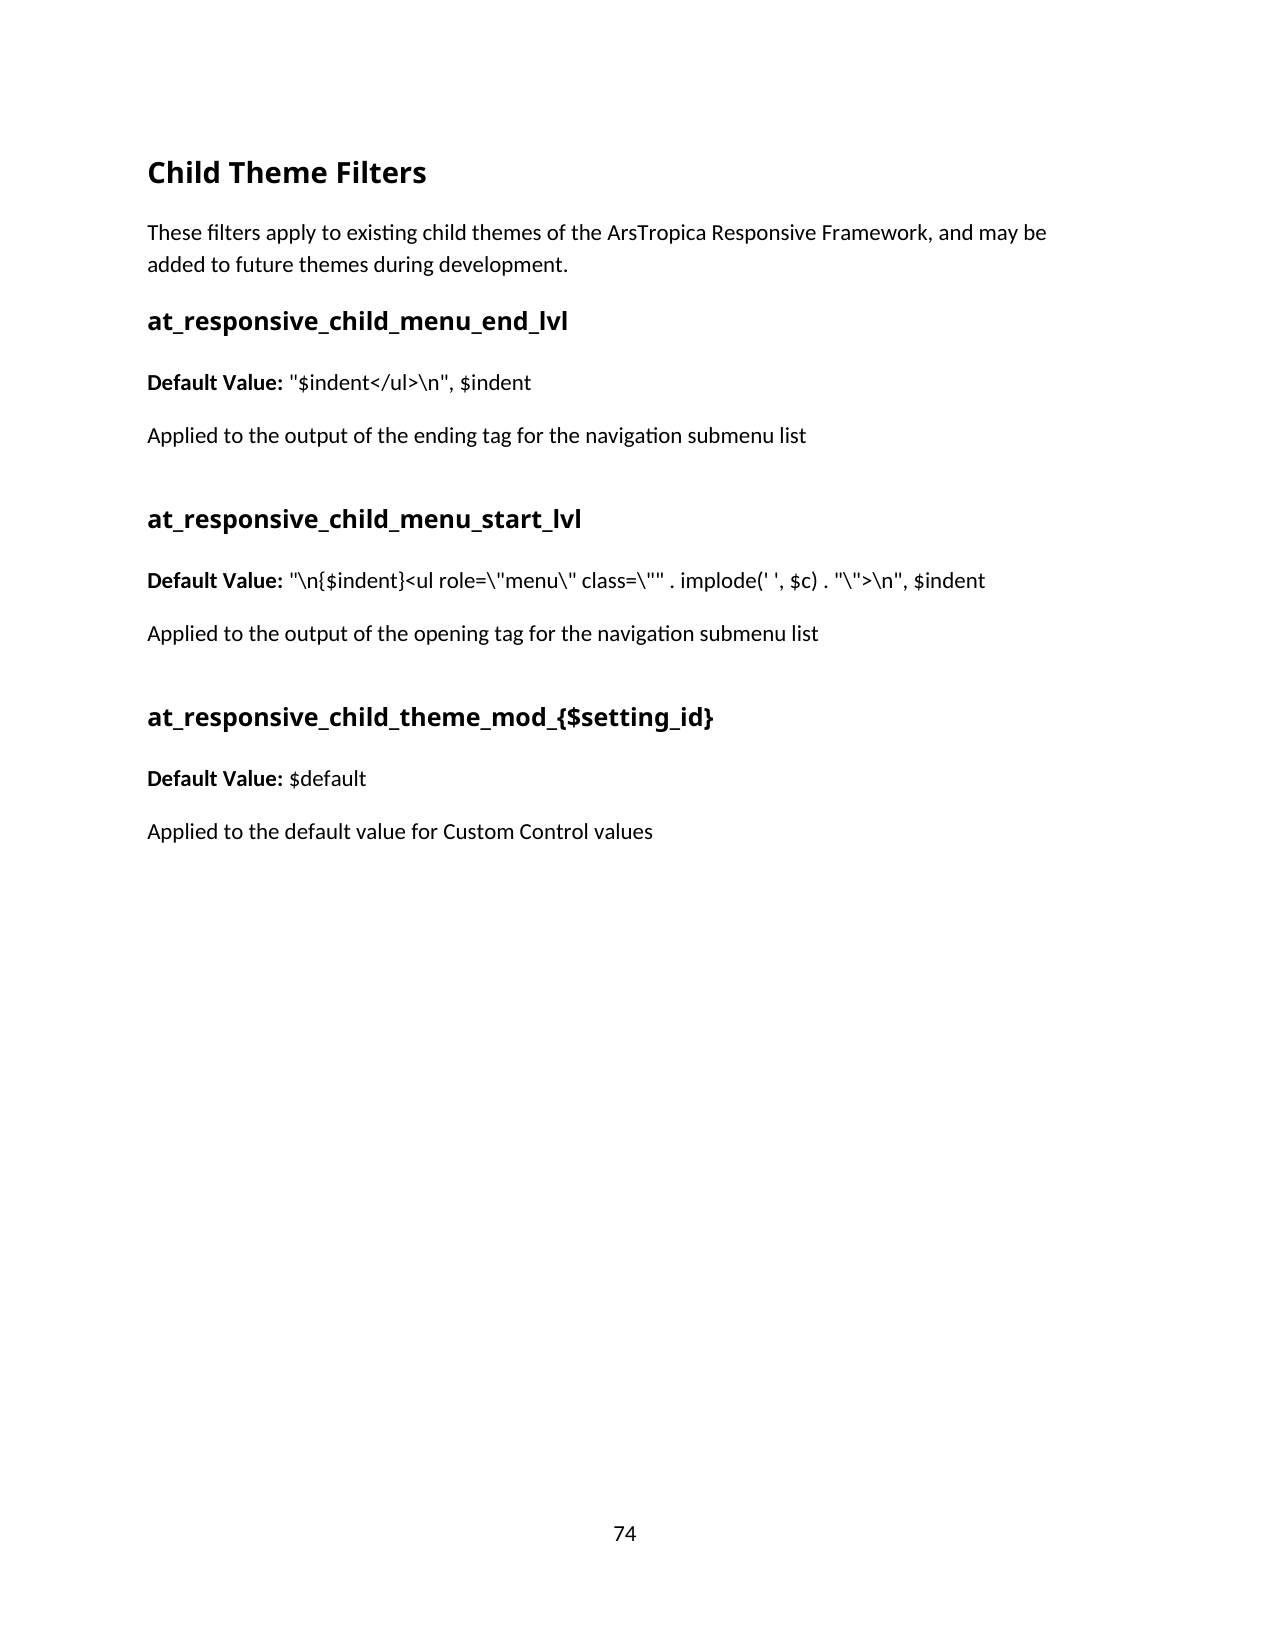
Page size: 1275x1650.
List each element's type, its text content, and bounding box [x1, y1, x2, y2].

subtitle at_responsive_child_menu_start_lvl [147, 502, 1102, 536]
text Applied to the output of the ending tag for the navigation submenu list [147, 421, 1102, 449]
text Applied to the output of the opening tag for the navigation submenu list [147, 619, 1102, 647]
subtitle at_responsive_child_menu_end_lvl [147, 303, 1102, 338]
text Default Value: "$indent</ul>\n", $indent [147, 368, 1102, 396]
text Applied to the default value for Custom Control values [147, 817, 1102, 845]
text Default Value: $default [147, 764, 1102, 792]
subtitle at_responsive_child_theme_mod_{$setting_id} [147, 700, 1102, 734]
text Default Value: "\n{$indent}<ul role=\"menu\" class=\"" . implode(' ', $c) . "\">\n", $indent [147, 566, 1102, 594]
text These filters apply to existing child themes of the ArsTropica Responsive Framework, and may be added to future themes during development. [147, 218, 1102, 278]
subtitle Child Theme Filters [147, 152, 1102, 192]
